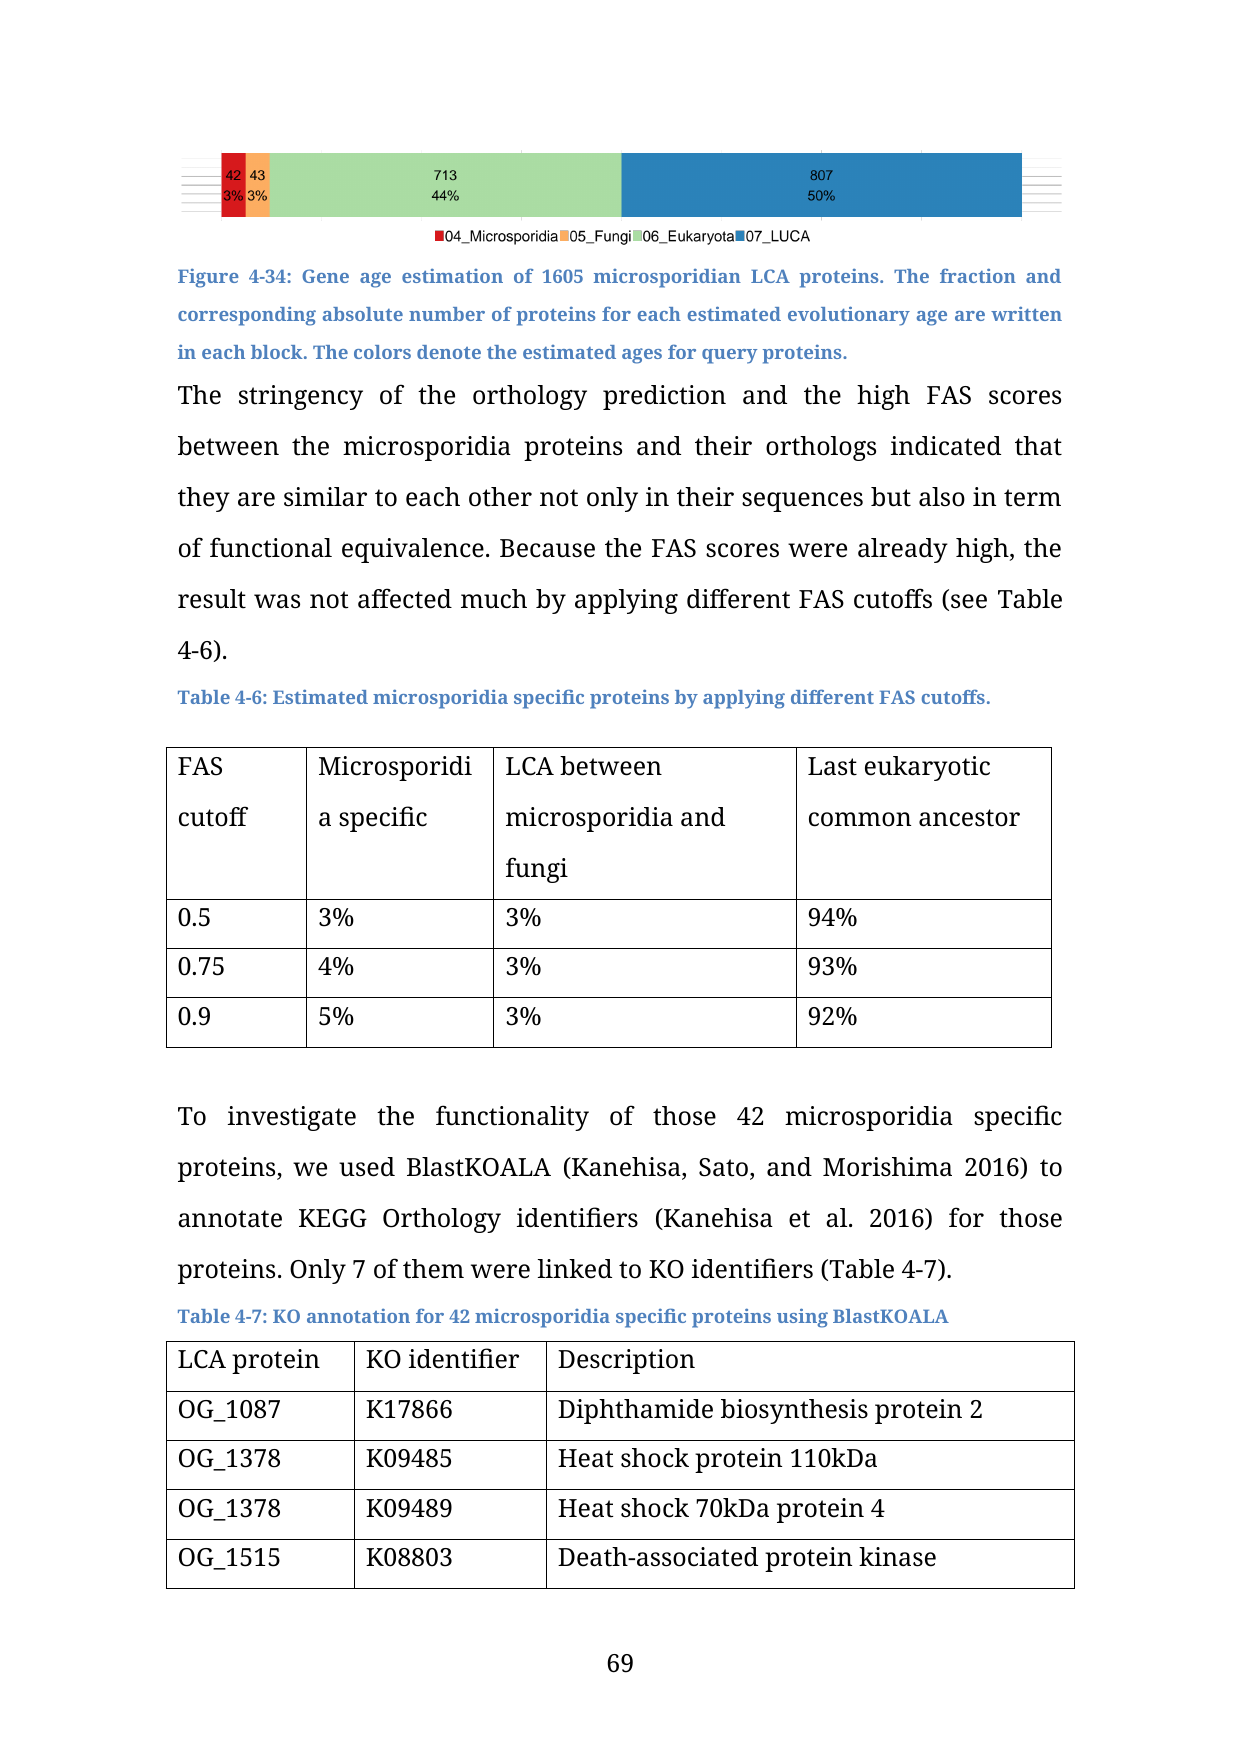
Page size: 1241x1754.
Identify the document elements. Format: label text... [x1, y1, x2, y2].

table_cell OG_1378 [167, 1490, 354, 1539]
table_cell K09489 [355, 1490, 546, 1539]
table_header LCA between microsporidia and fungi [494, 748, 796, 898]
table_cell K08803 [355, 1540, 546, 1588]
table_cell 3% [307, 900, 493, 948]
table_header LCA protein [167, 1342, 354, 1391]
table_header Description [547, 1342, 1074, 1391]
table_header Microsporidia specific [307, 748, 493, 898]
table_cell 5% [307, 998, 493, 1047]
table_cell 92% [797, 998, 1051, 1047]
table_cell OG_1087 [167, 1392, 354, 1440]
table_cell Diphthamide biosynthesis protein 2 [547, 1392, 1074, 1440]
table_header Last eukaryotic common ancestor [797, 748, 1051, 898]
table_cell OG_1515 [167, 1540, 354, 1588]
table_cell 93% [797, 949, 1051, 997]
table_cell Death-associated protein kinase [547, 1540, 1074, 1588]
table_cell K17866 [355, 1392, 546, 1440]
table_cell Heat shock protein 110kDa [547, 1441, 1074, 1489]
table_cell 3% [494, 900, 796, 948]
table_cell 3% [494, 998, 796, 1047]
table_cell 0.5 [167, 900, 306, 948]
table_cell 4% [307, 949, 493, 997]
table_header FAS cutoff [167, 748, 306, 898]
table_cell Heat shock 70kDa protein 4 [547, 1490, 1074, 1539]
table_header KO identifier [355, 1342, 546, 1391]
table_cell 3% [494, 949, 796, 997]
table_cell K09485 [355, 1441, 546, 1489]
table_cell 0.9 [167, 998, 306, 1047]
table_cell OG_1378 [167, 1441, 354, 1489]
table_cell 94% [797, 900, 1051, 948]
table_cell 0.75 [167, 949, 306, 997]
